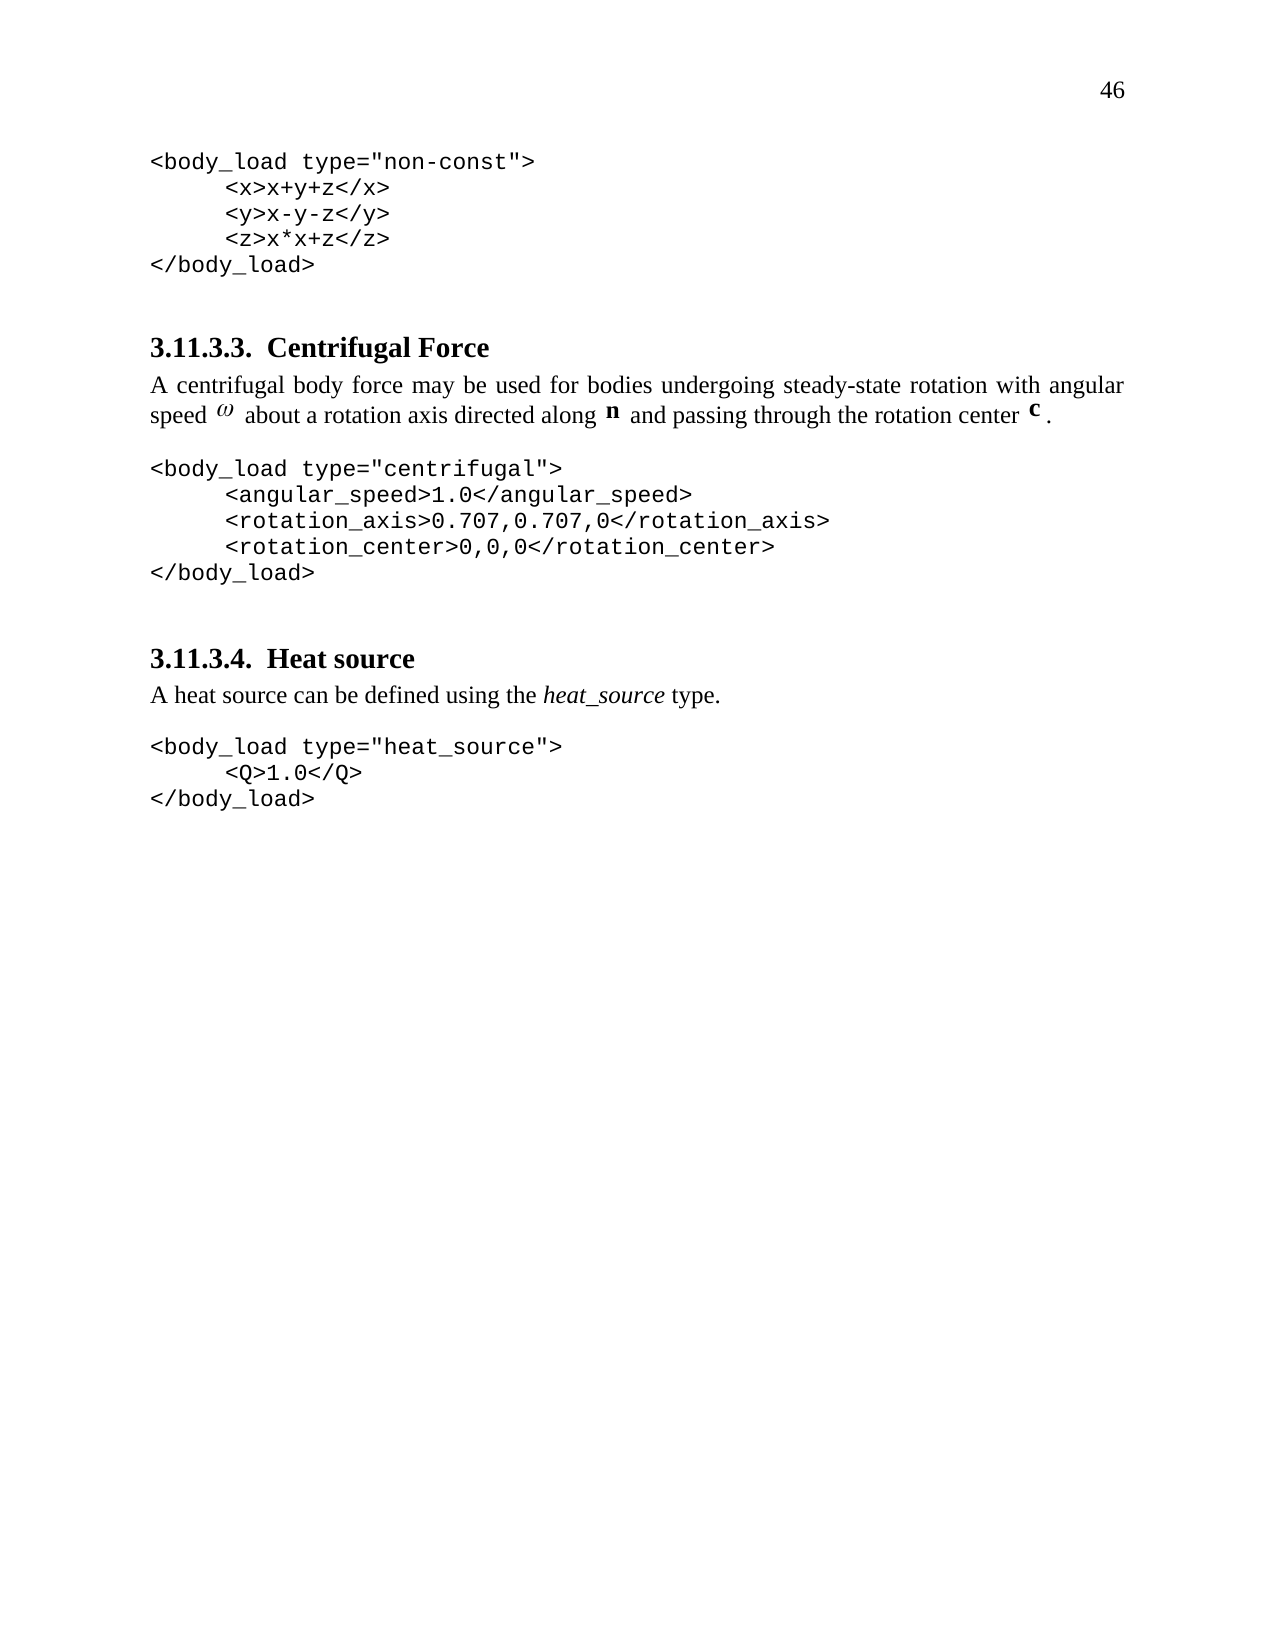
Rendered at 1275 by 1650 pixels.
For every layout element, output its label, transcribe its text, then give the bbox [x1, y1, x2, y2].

text <rotation_center>0,0,0</rotation_center> [150, 535, 1125, 561]
text <x>x+y+z</x> [150, 176, 1125, 202]
subtitle Centrifugal Force [150, 331, 1125, 364]
text A heat source can be defined using the heat_source type. [150, 681, 1125, 709]
subtitle Heat source [150, 641, 1125, 674]
text <body_load type="non-const"> [150, 150, 1125, 176]
text A centrifugal body force may be used for bodies undergoing steady-state rotation with angular speed about a rotation axis directed along and passing through the rotation center . [150, 370, 1125, 429]
text </body_load> [150, 561, 1125, 587]
text <rotation_axis>0.707,0.707,0</rotation_axis> [150, 509, 1125, 535]
text </body_load> [150, 254, 1125, 280]
text </body_load> [150, 787, 1125, 813]
text <angular_speed>1.0</angular_speed> [150, 483, 1125, 509]
text <body_load type="centrifugal"> [150, 457, 1125, 483]
text <y>x-y-z</y> [150, 202, 1125, 228]
text <z>x*x+z</z> [150, 228, 1125, 254]
text <Q>1.0</Q> [150, 761, 1125, 787]
text <body_load type="heat_source"> [150, 735, 1125, 761]
